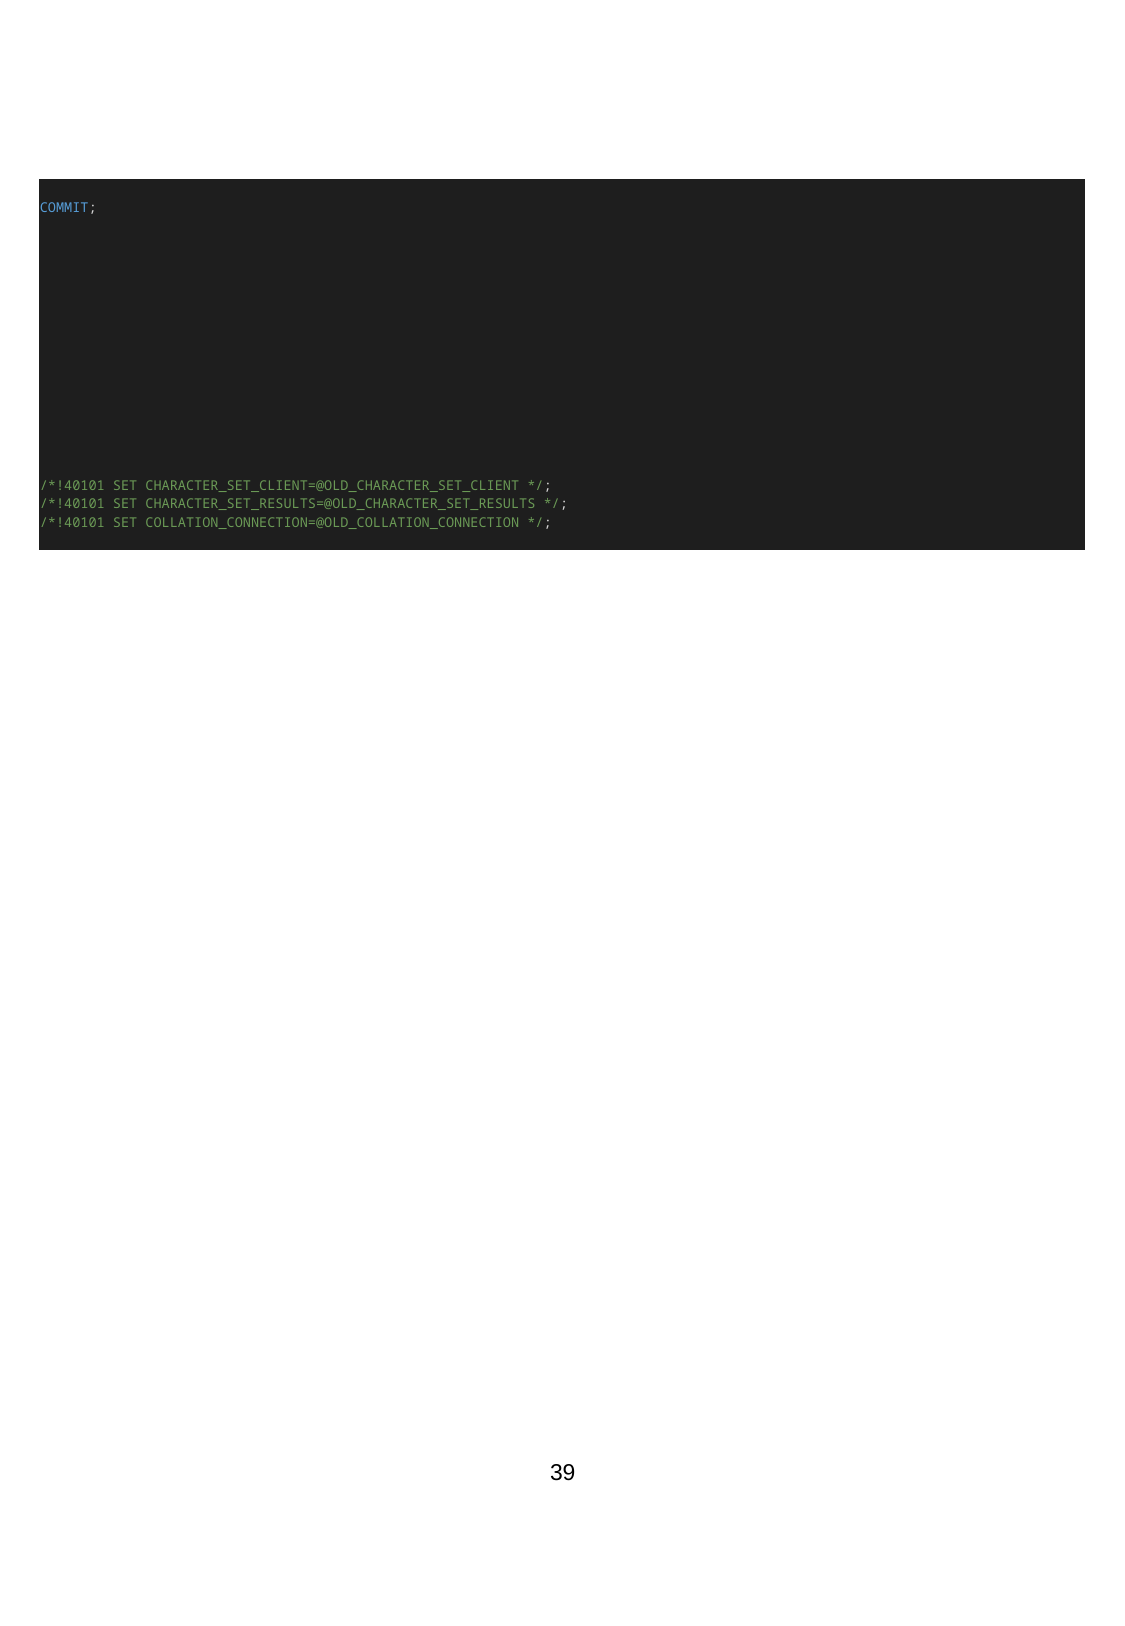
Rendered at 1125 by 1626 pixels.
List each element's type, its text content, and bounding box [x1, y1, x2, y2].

text /*!40101 SET CHARACTER_SET_CLIENT=@OLD_CHARACTER_SET_CLIENT */; [39, 476, 1085, 494]
text /*!40101 SET COLLATION_CONNECTION=@OLD_COLLATION_CONNECTION */; [39, 513, 1085, 531]
text /*!40101 SET CHARACTER_SET_RESULTS=@OLD_CHARACTER_SET_RESULTS */; [39, 494, 1085, 513]
text COMMIT; [39, 198, 1085, 216]
